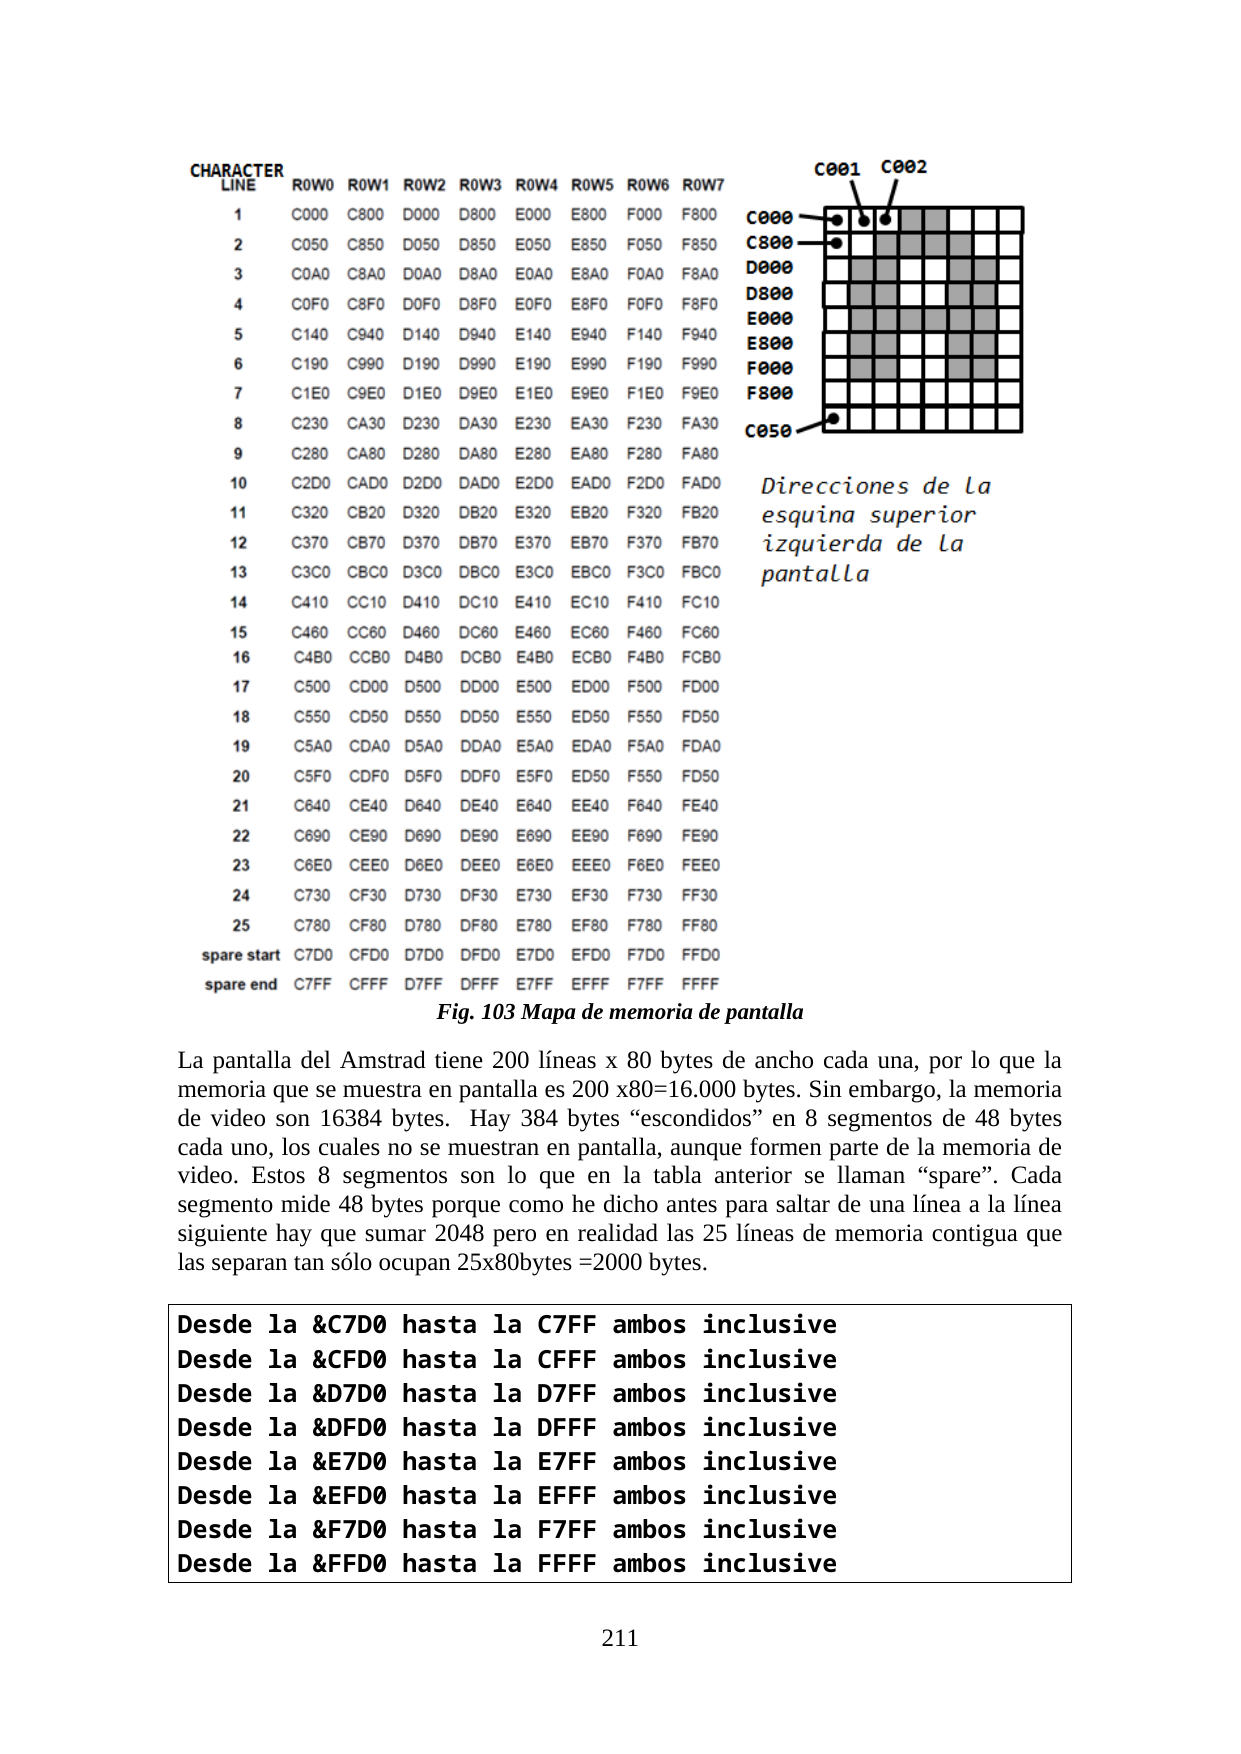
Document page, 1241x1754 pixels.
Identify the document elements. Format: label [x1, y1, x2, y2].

picture [177, 147, 1063, 999]
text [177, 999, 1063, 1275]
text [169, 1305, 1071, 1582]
